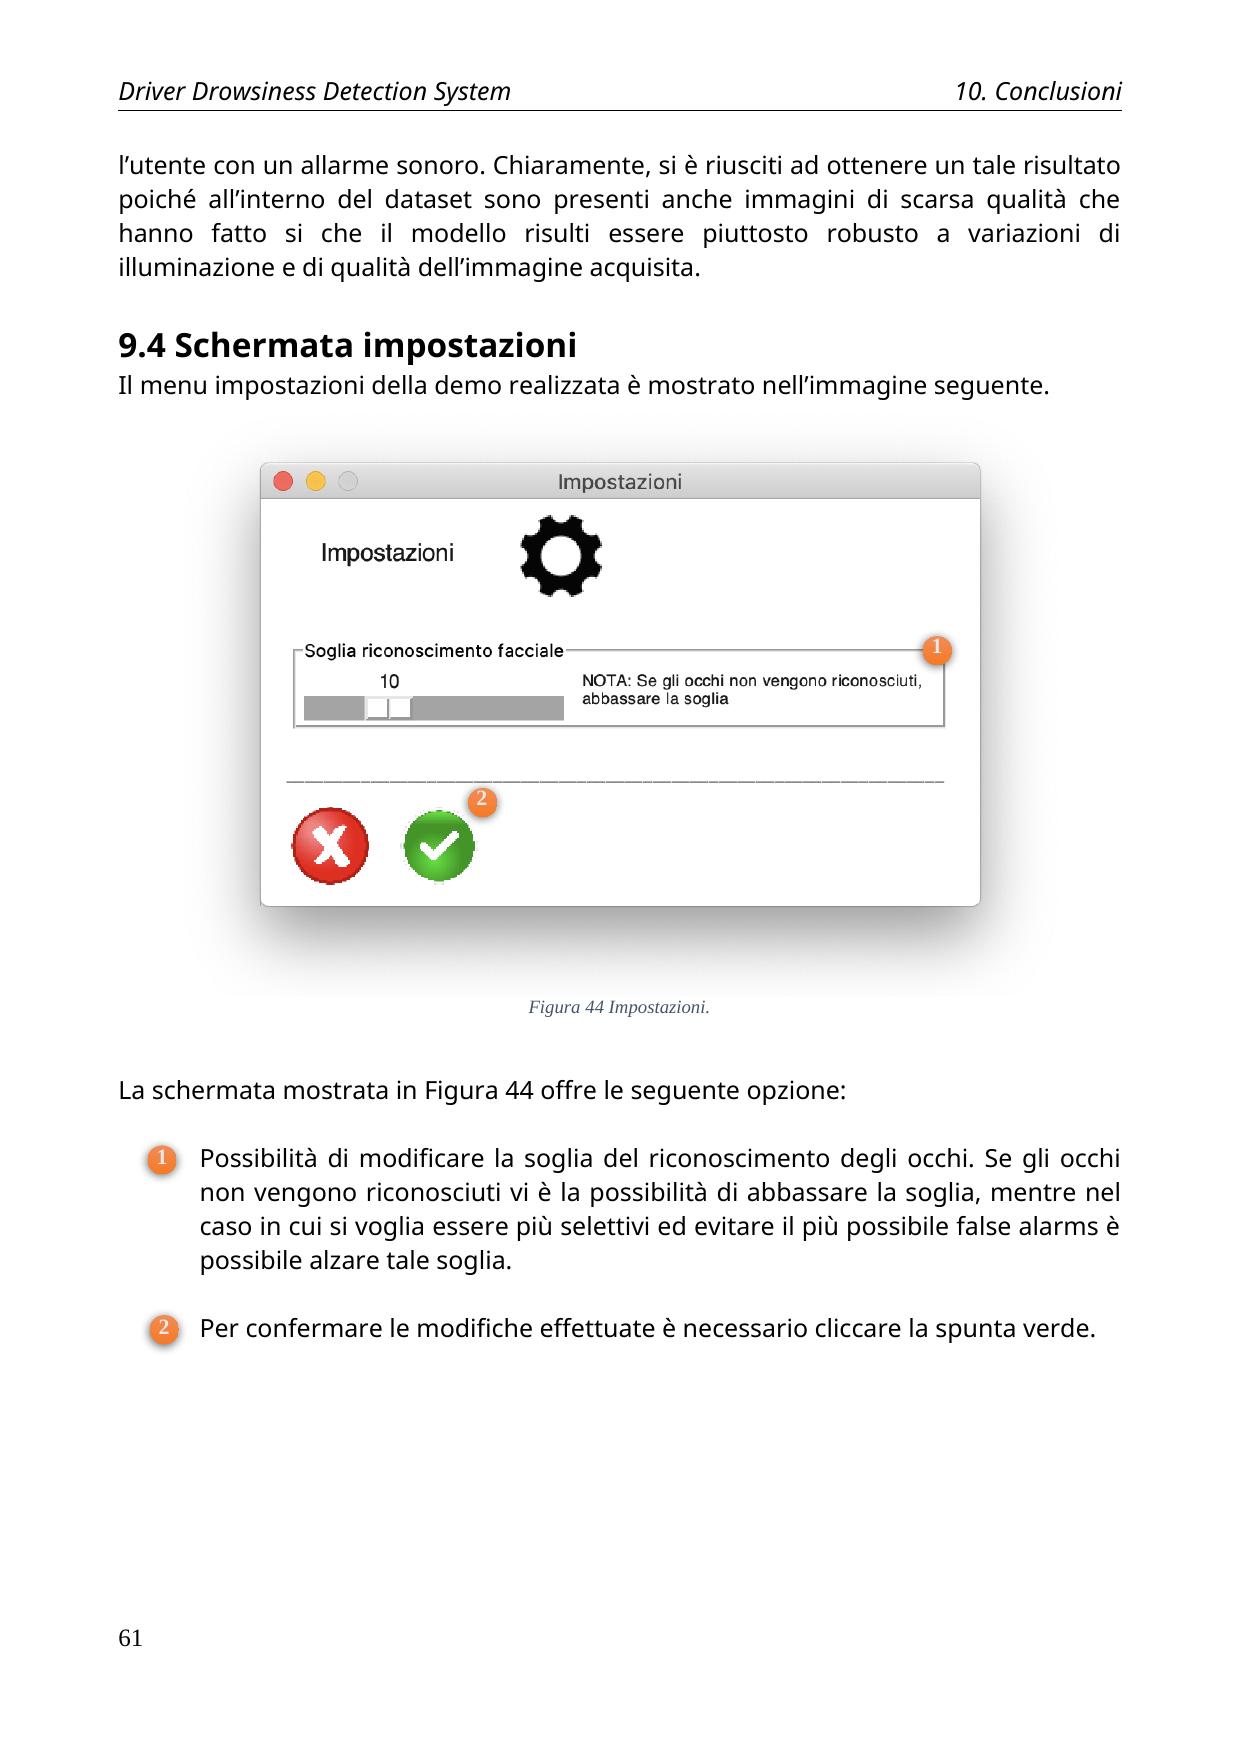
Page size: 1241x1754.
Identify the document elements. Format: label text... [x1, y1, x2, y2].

text La schermata mostrata in Figura 44 offre le seguente opzione: [118, 1072, 1122, 1106]
text Possibilità di modificare la soglia del riconoscimento degli occhi. Se gli occhi non vengono riconosciuti vi è la possibilità di abbassare la soglia, mentre nel caso in cui si voglia essere più selettivi ed evitare il più possibile false alarms è possibile alzare tale soglia. [199, 1141, 1122, 1277]
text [118, 148, 1122, 284]
text Per confermare le modifiche effettuate è necessario cliccare la spunta verde. [199, 1311, 1122, 1345]
text Figura 44 Impostazioni. [118, 996, 1122, 1017]
text Il menu impostazioni della demo realizzata è mostrato nell’immagine seguente. [118, 367, 1122, 402]
subtitle 9.4 Schermata impostazioni [118, 322, 1122, 367]
picture [169, 401, 1071, 996]
